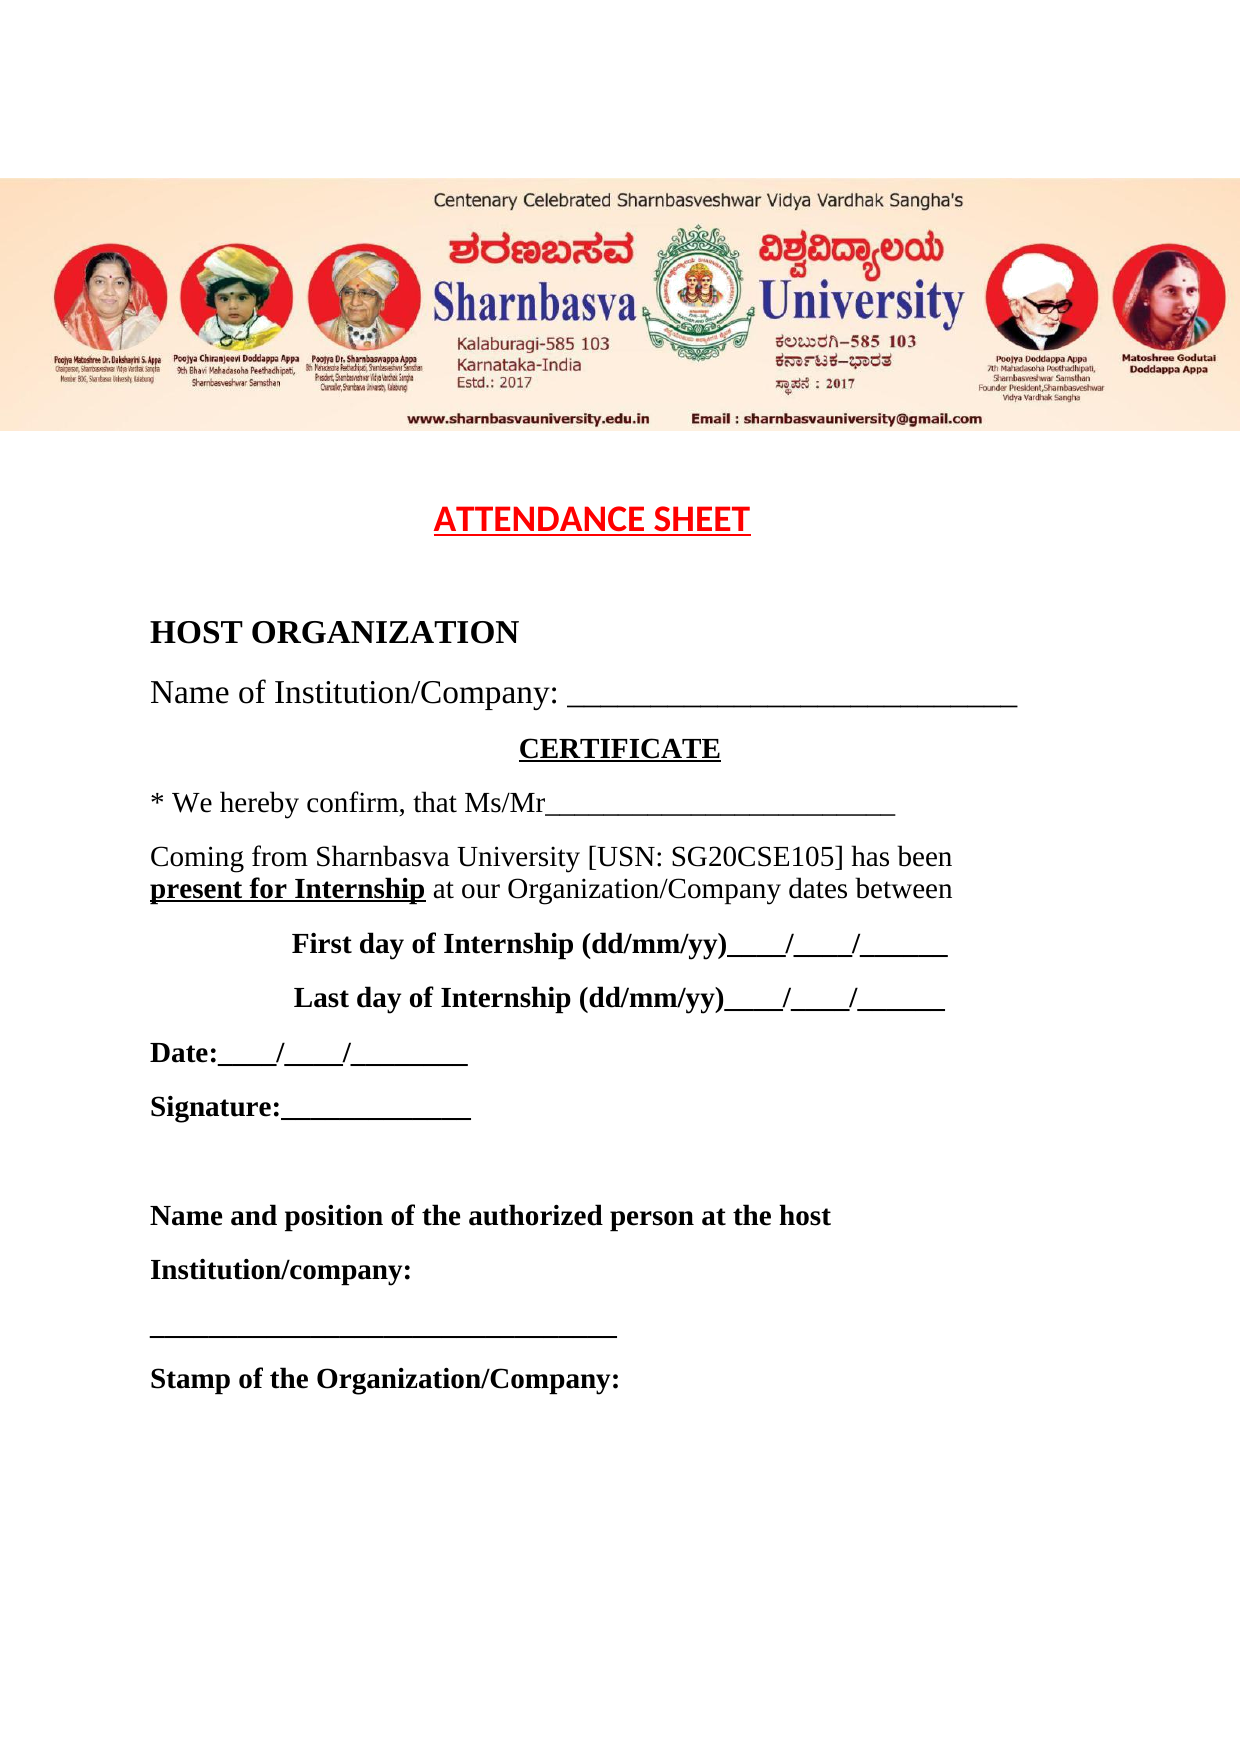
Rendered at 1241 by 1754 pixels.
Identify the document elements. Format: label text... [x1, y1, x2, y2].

picture [0, 178, 1240, 431]
text Last day of Internship (dd/mm/yy)____/____/______ [294, 980, 1090, 1014]
text ATTENDANCE SHEET [433, 494, 1090, 540]
text HOST ORGANIZATION [150, 613, 1090, 651]
text Institution/company: [150, 1252, 1090, 1286]
text Name of Institution/Company: ___________________________ [150, 672, 1090, 710]
text Signature:_____________ [150, 1089, 1090, 1123]
text * We hereby confirm, that Ms/Mr________________________ [150, 786, 1090, 819]
text Date:____/____/________ [150, 1035, 1090, 1068]
text Name and position of the authorized person at the host [150, 1198, 1090, 1232]
text Coming from Sharnbasva University [USN: SG20CSE105] has been present for Internship at our Organization/Company dates between [150, 841, 1052, 905]
text CERTIFICATE [150, 731, 1089, 765]
text Stamp of the Organization/Company: [150, 1361, 1090, 1395]
text ________________________________ [150, 1307, 1090, 1340]
text First day of Internship (dd/mm/yy)____/____/______ [292, 926, 1090, 960]
